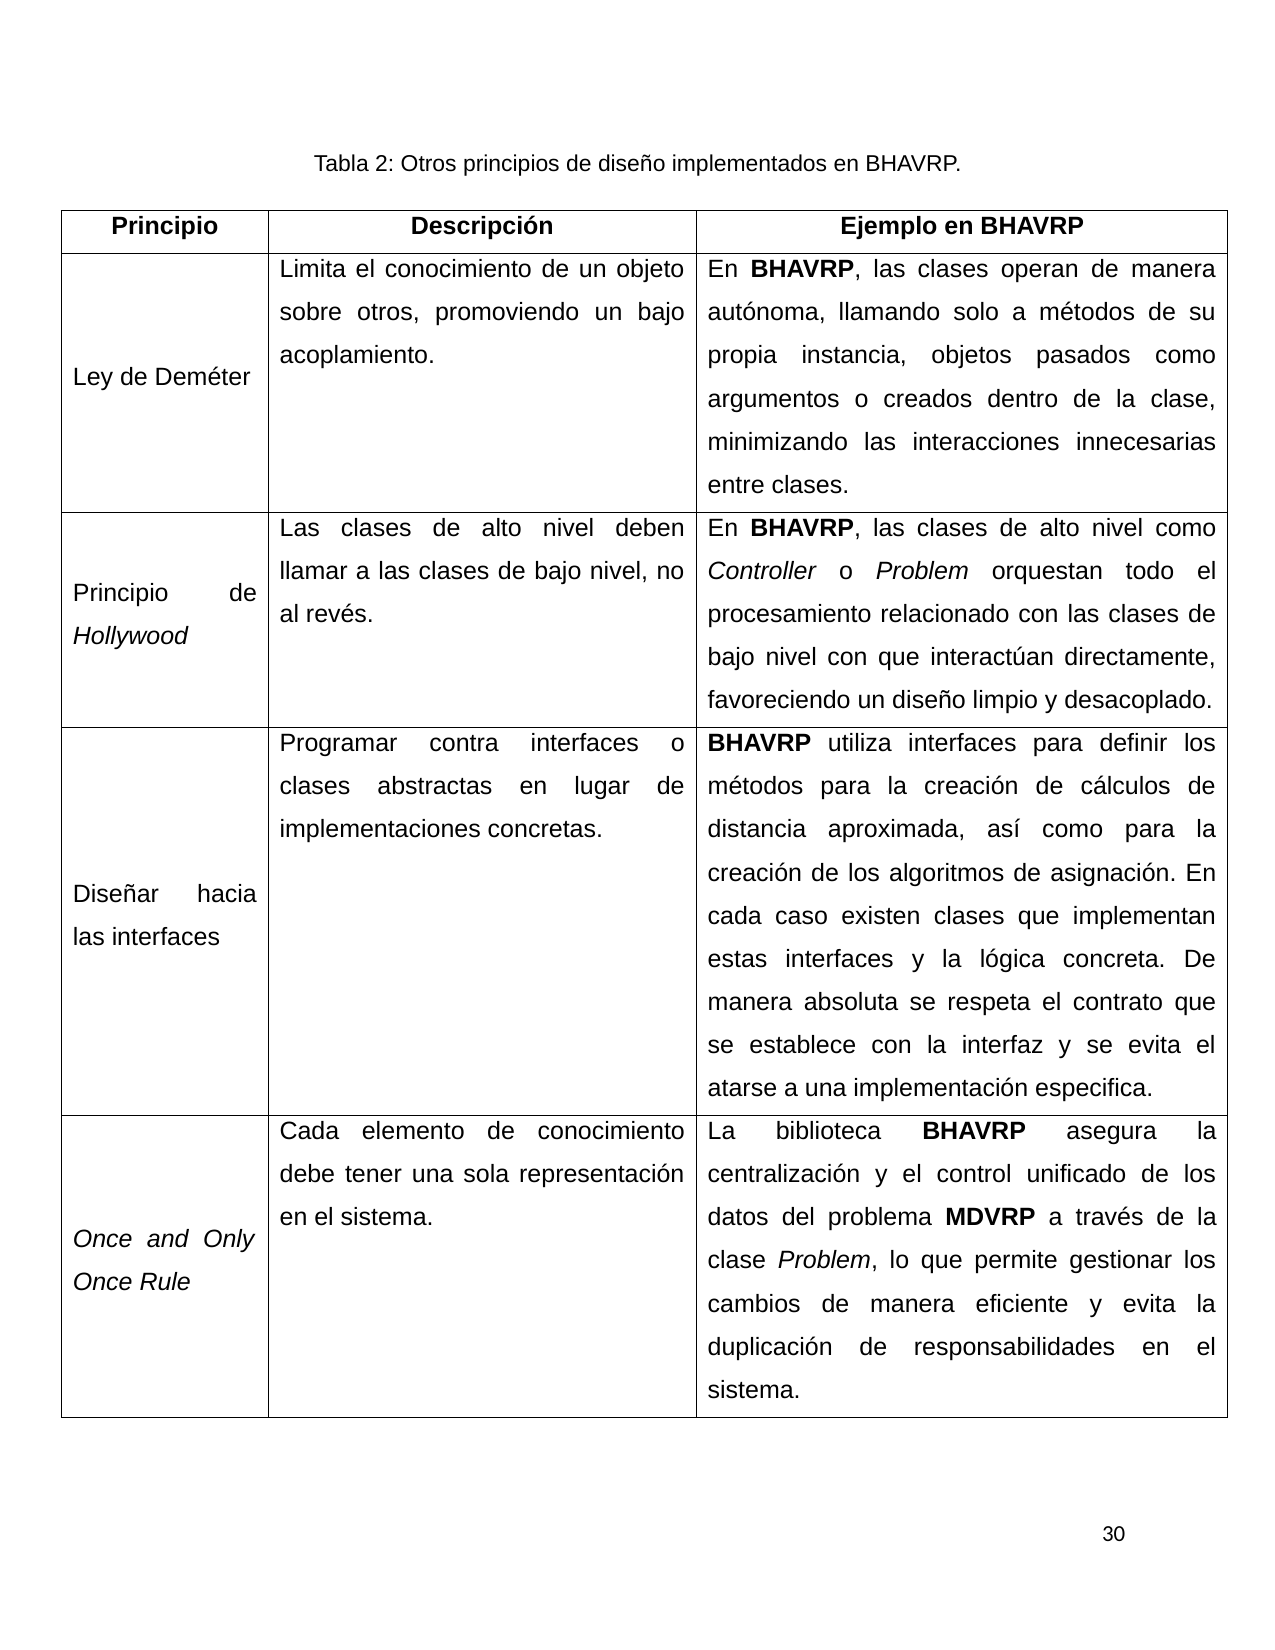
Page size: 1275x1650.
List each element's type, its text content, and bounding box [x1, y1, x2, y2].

table_cell Las clases de alto nivel deben llamar a las clases de bajo nivel, no al revés. [269, 513, 696, 727]
table_cell Once and Only Once Rule [62, 1116, 268, 1417]
table_cell Ley de Deméter [62, 254, 268, 512]
table_header Principio [62, 211, 268, 253]
table_cell Limita el conocimiento de un objeto sobre otros, promoviendo un bajo acoplamiento. [269, 254, 696, 512]
table_cell En BHAVRP, las clases de alto nivel como Controller o Problem orquestan todo el procesamiento relacionado con las clases de bajo nivel con que interactúan directamente, favoreciendo un diseño limpio y desacoplado. [697, 513, 1227, 727]
table_cell BHAVRP utiliza interfaces para definir los métodos para la creación de cálculos de distancia aproximada, así como para la creación de los algoritmos de asignación. En cada caso existen clases que implementan estas interfaces y la lógica concreta. De manera absoluta se respeta el contrato que se establece con la interfaz y se evita el atarse a una implementación especifica. [697, 728, 1227, 1115]
table_cell Cada elemento de conocimiento debe tener una sola representación en el sistema. [269, 1116, 696, 1417]
table_cell Diseñar hacia las interfaces [62, 728, 268, 1115]
table_cell Principio de Hollywood [62, 513, 268, 727]
text Tabla 2: Otros principios de diseño implementados en BHAVRP. [150, 150, 1125, 176]
table_header Descripción [269, 211, 696, 253]
table_cell Programar contra interfaces o clases abstractas en lugar de implementaciones concretas. [269, 728, 696, 1115]
table_cell La biblioteca BHAVRP asegura la centralización y el control unificado de los datos del problema MDVRP a través de la clase Problem, lo que permite gestionar los cambios de manera eficiente y evita la duplicación de responsabilidades en el sistema. [697, 1116, 1227, 1417]
table_header Ejemplo en BHAVRP [697, 211, 1227, 253]
table_cell En BHAVRP, las clases operan de manera autónoma, llamando solo a métodos de su propia instancia, objetos pasados como argumentos o creados dentro de la clase, minimizando las interacciones innecesarias entre clases. [697, 254, 1227, 512]
